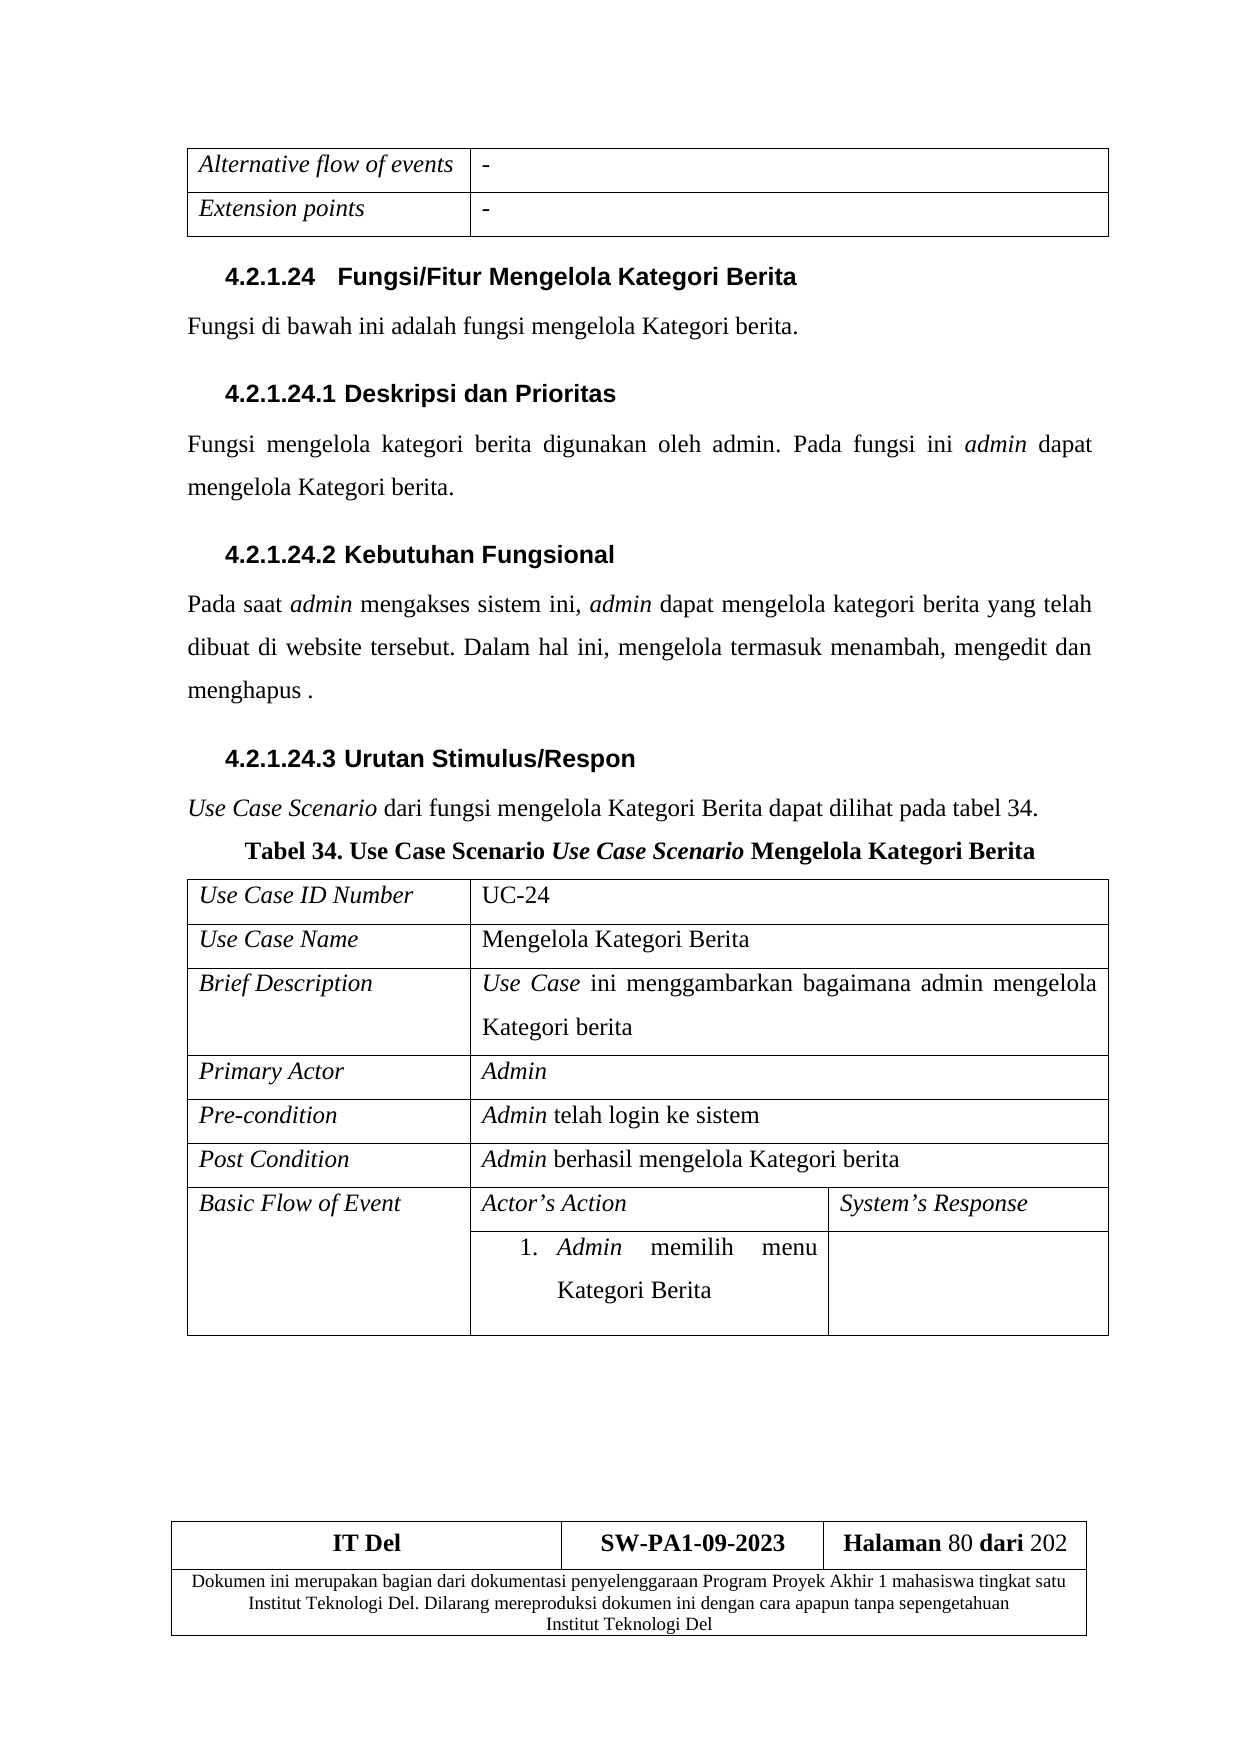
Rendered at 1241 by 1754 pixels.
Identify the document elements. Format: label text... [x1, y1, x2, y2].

subtitle Fungsi/Fitur Mengelola Kategori Berita [225, 262, 1092, 291]
subtitle Deskripsi dan Prioritas [225, 379, 1092, 408]
table_cell [471, 193, 1108, 236]
table_header UC-24 [471, 880, 1108, 923]
text Tabel 34. Use Case Scenario Use Case Scenario Mengelola Kategori Berita [187, 836, 1092, 865]
table_cell Actor’s Action [471, 1188, 828, 1231]
table_cell Post Condition [188, 1144, 470, 1187]
table_cell Brief Description [188, 969, 470, 1055]
table_cell Pre-condition [188, 1100, 470, 1143]
subtitle Kebutuhan Fungsional [225, 540, 1092, 569]
table_cell Admin [471, 1056, 1108, 1099]
text Pada saat admin mengakses sistem ini, admin dapat mengelola kategori berita yang telah dibuat di website tersebut. Dalam hal ini, mengelola termasuk menambah, mengedit dan menghapus . [187, 589, 1092, 704]
table_cell Use Case Name [188, 925, 470, 967]
table_cell [829, 1232, 1108, 1335]
table_cell Admin telah login ke sistem [471, 1100, 1108, 1143]
table_cell Use Case ini menggambarkan bagaimana admin mengelola Kategori berita [471, 969, 1108, 1055]
table_cell Extension points [188, 193, 470, 236]
table_cell Alternative flow of events [188, 149, 470, 192]
subtitle Urutan Stimulus/Respon [225, 744, 1092, 772]
text Use Case Scenario dari fungsi mengelola Kategori Berita dapat dilihat pada tabel 34. [187, 793, 1092, 822]
table_cell System’s Response [829, 1188, 1108, 1231]
table_cell Admin memilih menu Kategori Berita [471, 1232, 828, 1335]
table_cell Admin berhasil mengelola Kategori berita [471, 1144, 1108, 1187]
text Fungsi di bawah ini adalah fungsi mengelola Kategori berita. [187, 311, 1092, 340]
table_cell Mengelola Kategori Berita [471, 925, 1108, 967]
table_header Use Case ID Number [188, 880, 470, 923]
text Fungsi mengelola kategori berita digunakan oleh admin. Pada fungsi ini admin dapat mengelola Kategori berita. [187, 429, 1092, 501]
table_cell [471, 149, 1108, 192]
table_cell Basic Flow of Event [188, 1188, 470, 1335]
table_cell Primary Actor [188, 1056, 470, 1099]
